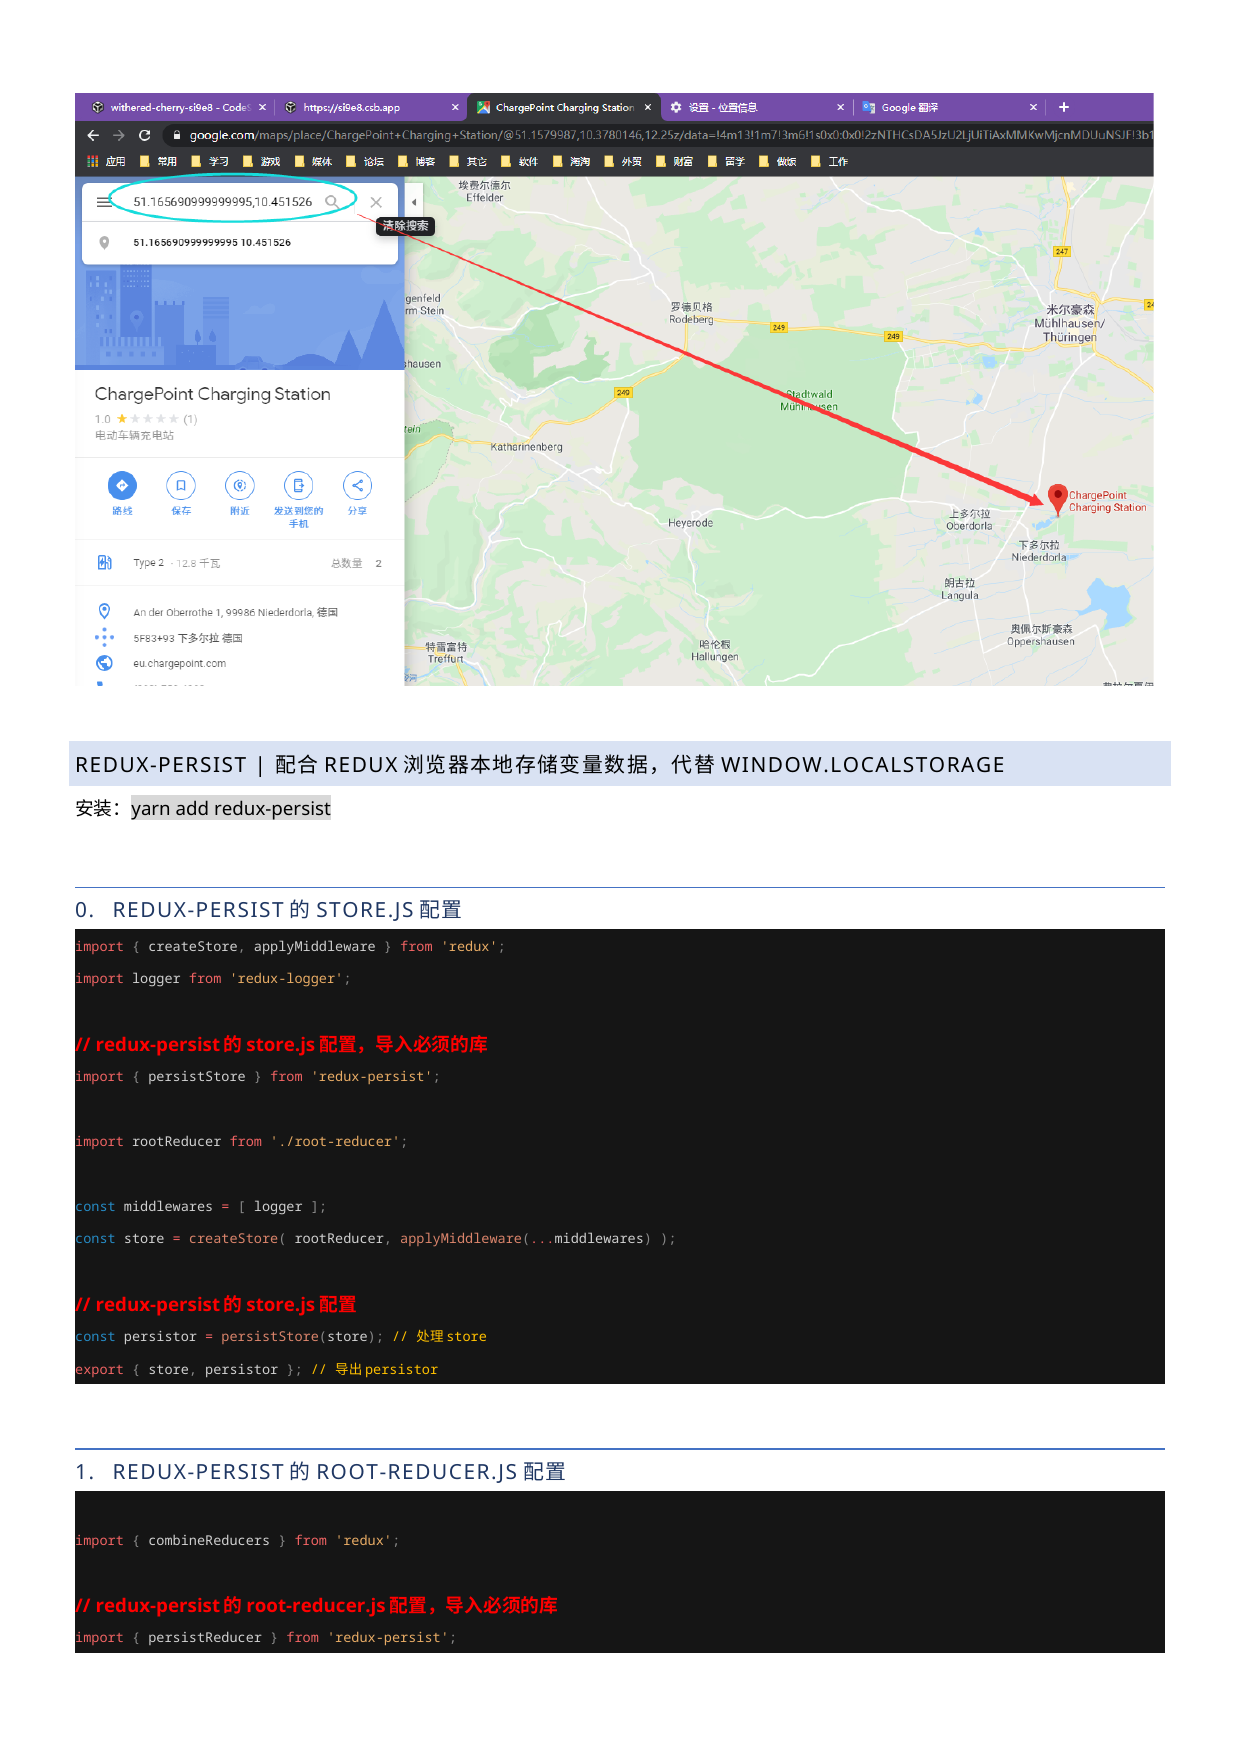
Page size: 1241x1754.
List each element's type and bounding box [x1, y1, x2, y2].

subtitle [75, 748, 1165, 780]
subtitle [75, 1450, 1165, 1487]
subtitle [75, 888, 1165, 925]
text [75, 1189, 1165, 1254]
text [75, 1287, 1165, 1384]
picture [75, 93, 1154, 686]
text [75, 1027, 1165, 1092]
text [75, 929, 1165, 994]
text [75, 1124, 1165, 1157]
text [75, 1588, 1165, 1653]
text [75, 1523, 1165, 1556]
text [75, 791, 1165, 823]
